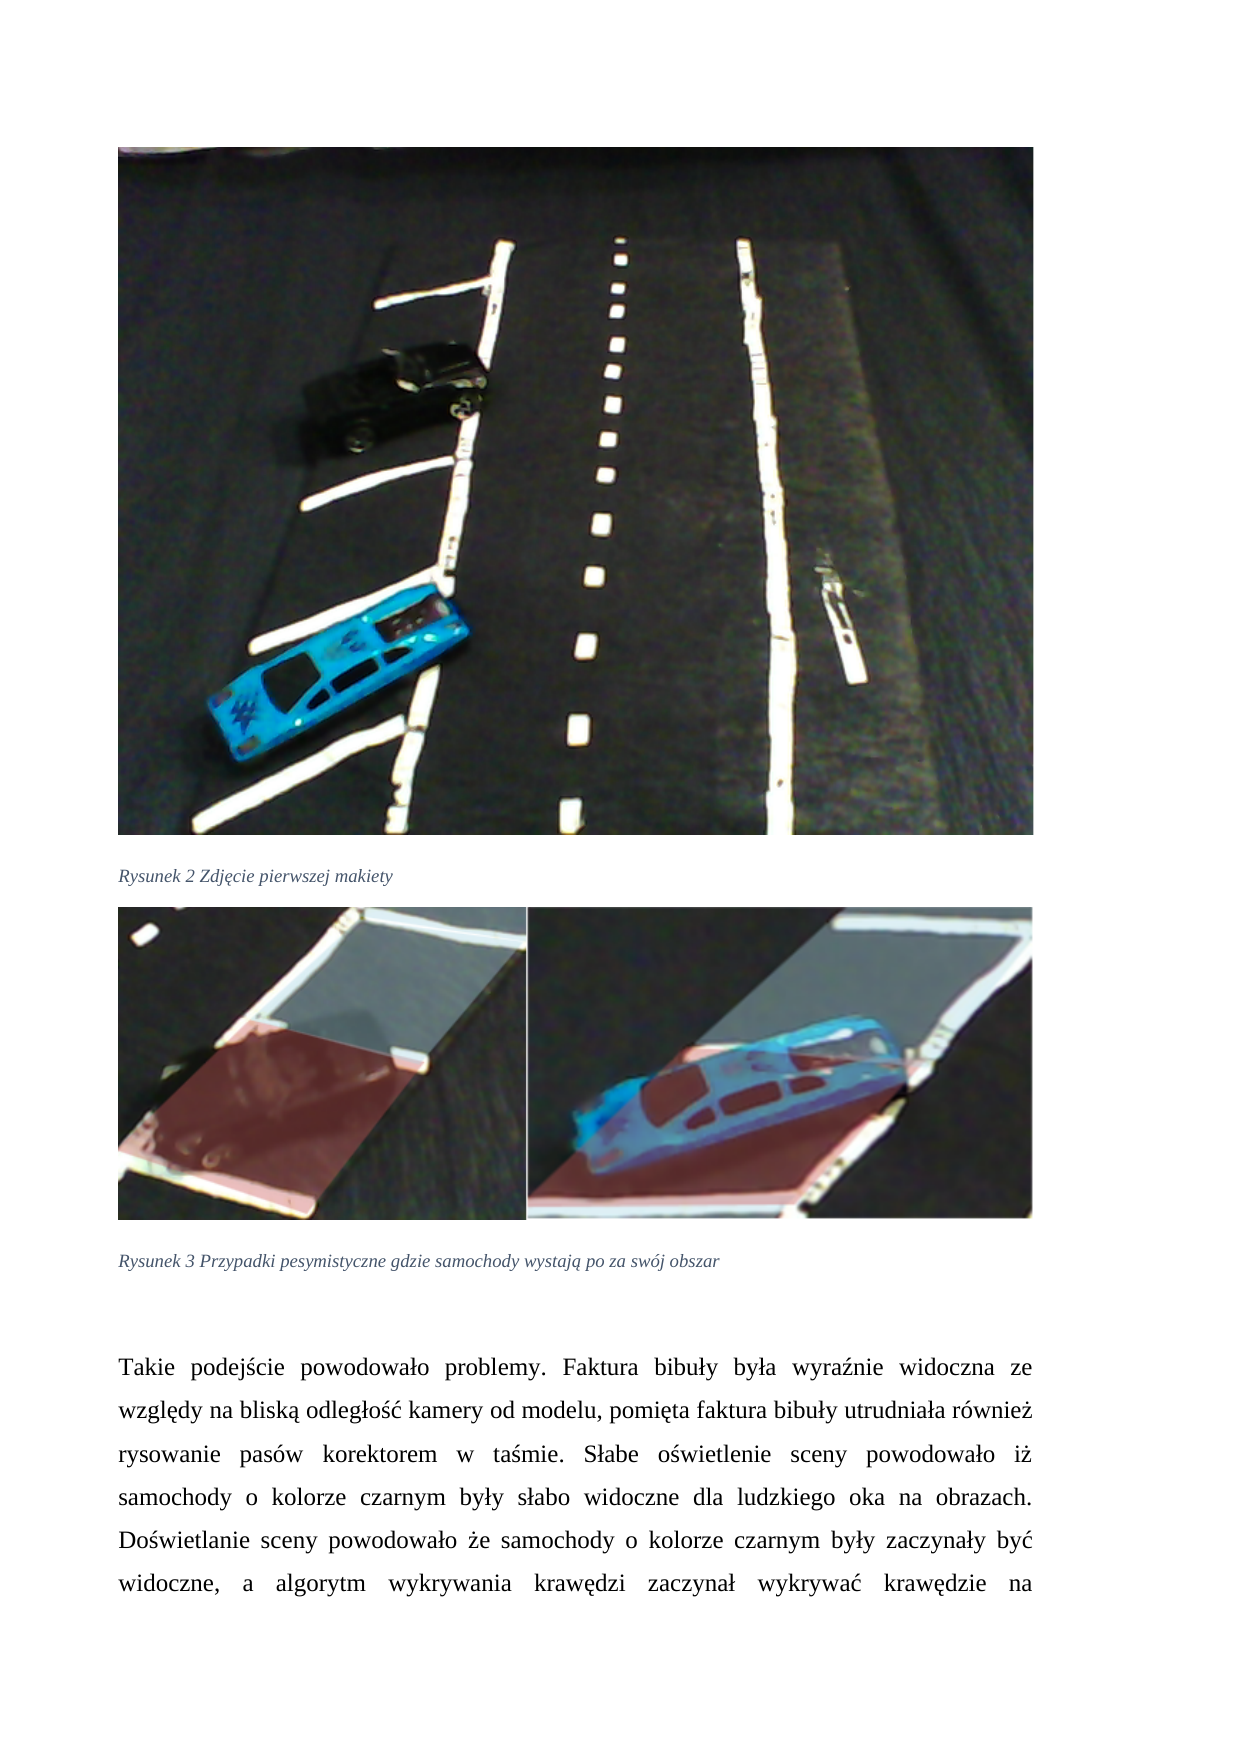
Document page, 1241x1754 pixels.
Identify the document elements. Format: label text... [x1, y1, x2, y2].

picture [118, 907, 1034, 1220]
picture [118, 147, 1034, 835]
text Rysunek 3 Przypadki pesymistyczne gdzie samochody wystają po za swój obszar [118, 1250, 1033, 1272]
text Rysunek 2 Zdjęcie pierwszej makiety [118, 865, 1033, 887]
